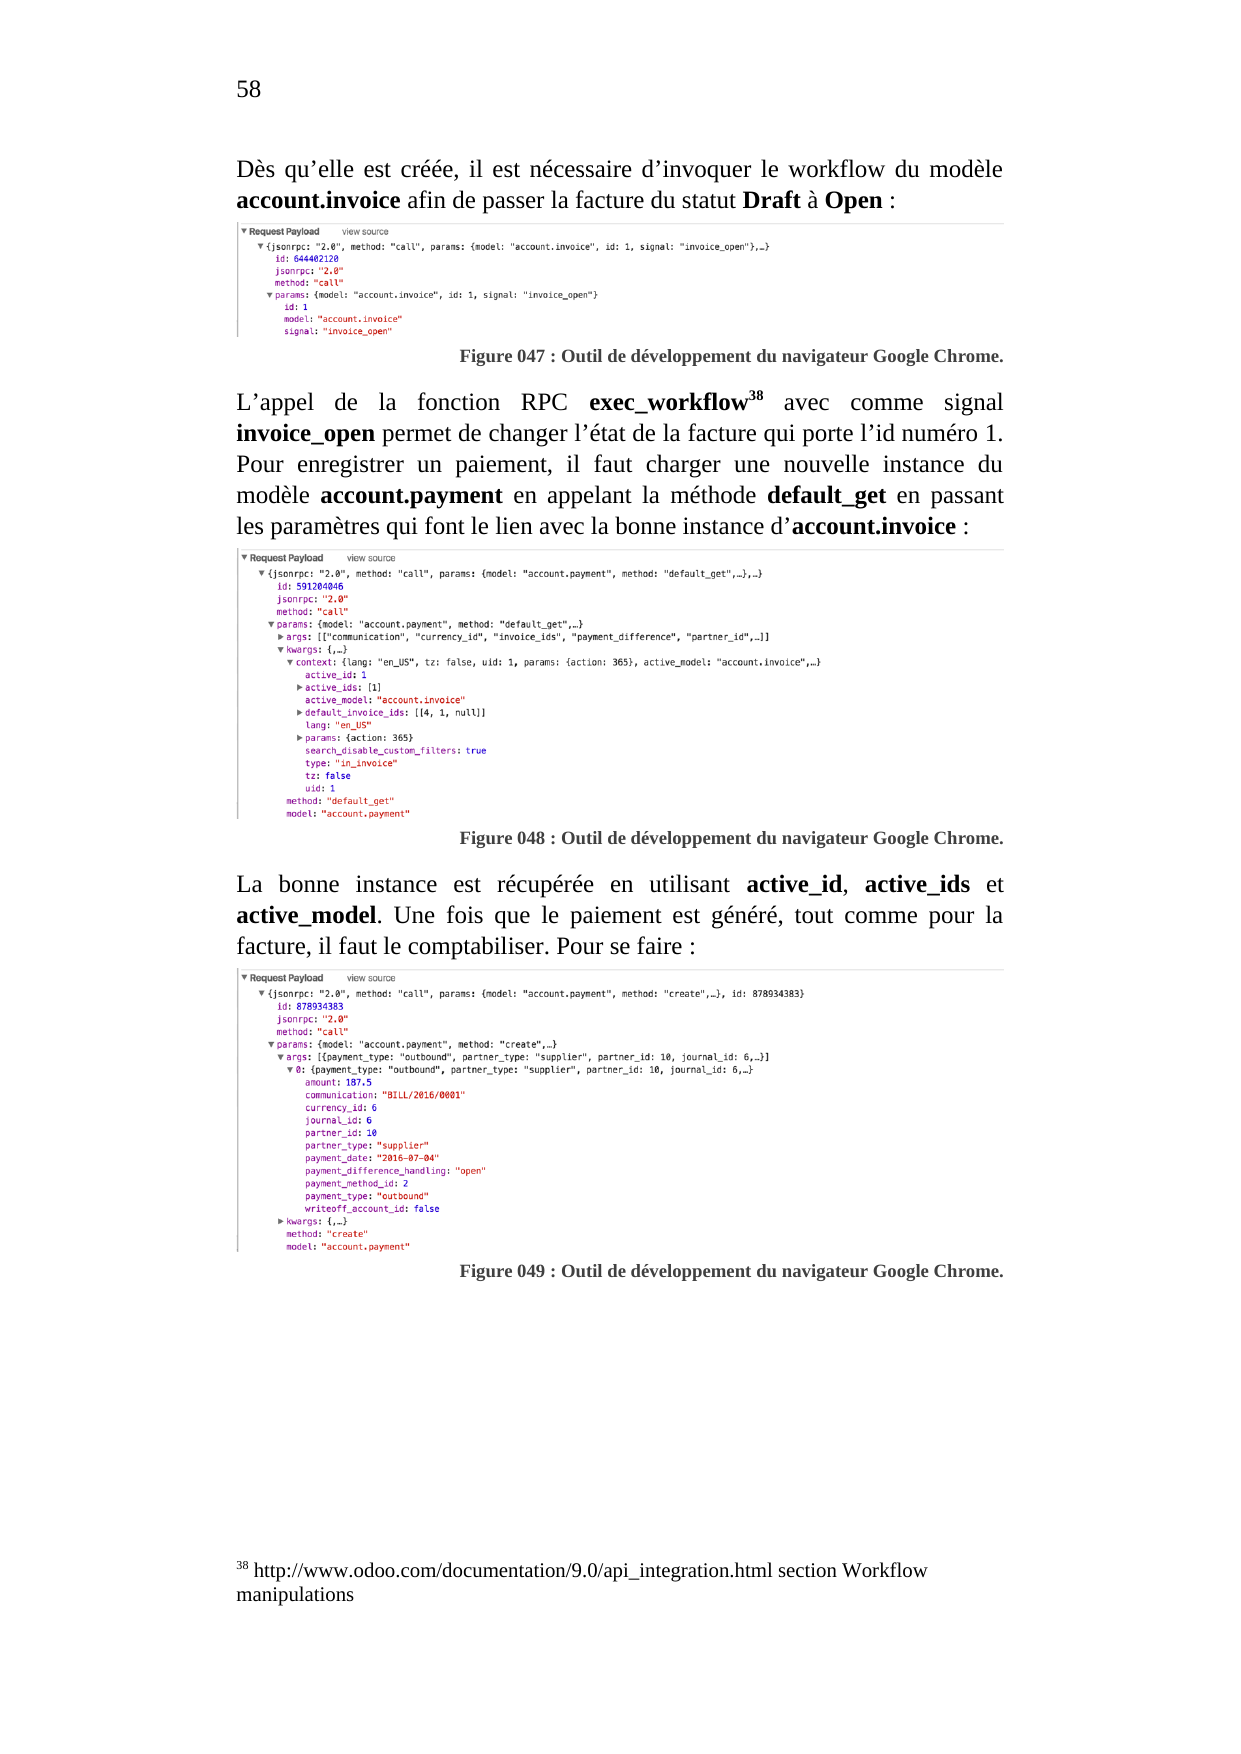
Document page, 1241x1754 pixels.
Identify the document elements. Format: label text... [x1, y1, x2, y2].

picture [236, 548, 1004, 819]
text Figure 047 : Outil de développement du navigateur Google Chrome. [236, 345, 1004, 367]
picture [236, 222, 1004, 337]
text L’appel de la fonction RPC exec_workflow avec comme signal invoice_open permet de changer l’état de la facture qui porte l’id numéro 1. Pour enregistrer un paiement, il faut charger une nouvelle instance du modèle account.payment en appelant la méthode default_get en passant les paramètres qui font le lien avec la bonne instance d’account.invoice : [236, 387, 1004, 540]
text La bonne instance est récupérée en utilisant active_id, active_ids et active_model. Une fois que le paiement est généré, tout comme pour la facture, il faut le comptabiliser. Pour se faire : [236, 869, 1004, 960]
text Figure 049 : Outil de développement du navigateur Google Chrome. [236, 1260, 1004, 1281]
picture [236, 968, 1004, 1252]
text Dès qu’elle est créée, il est nécessaire d’invoquer le workflow du modèle account.invoice afin de passer la facture du statut Draft à Open : [236, 154, 1004, 214]
text Figure 048 : Outil de développement du navigateur Google Chrome. [236, 827, 1004, 849]
